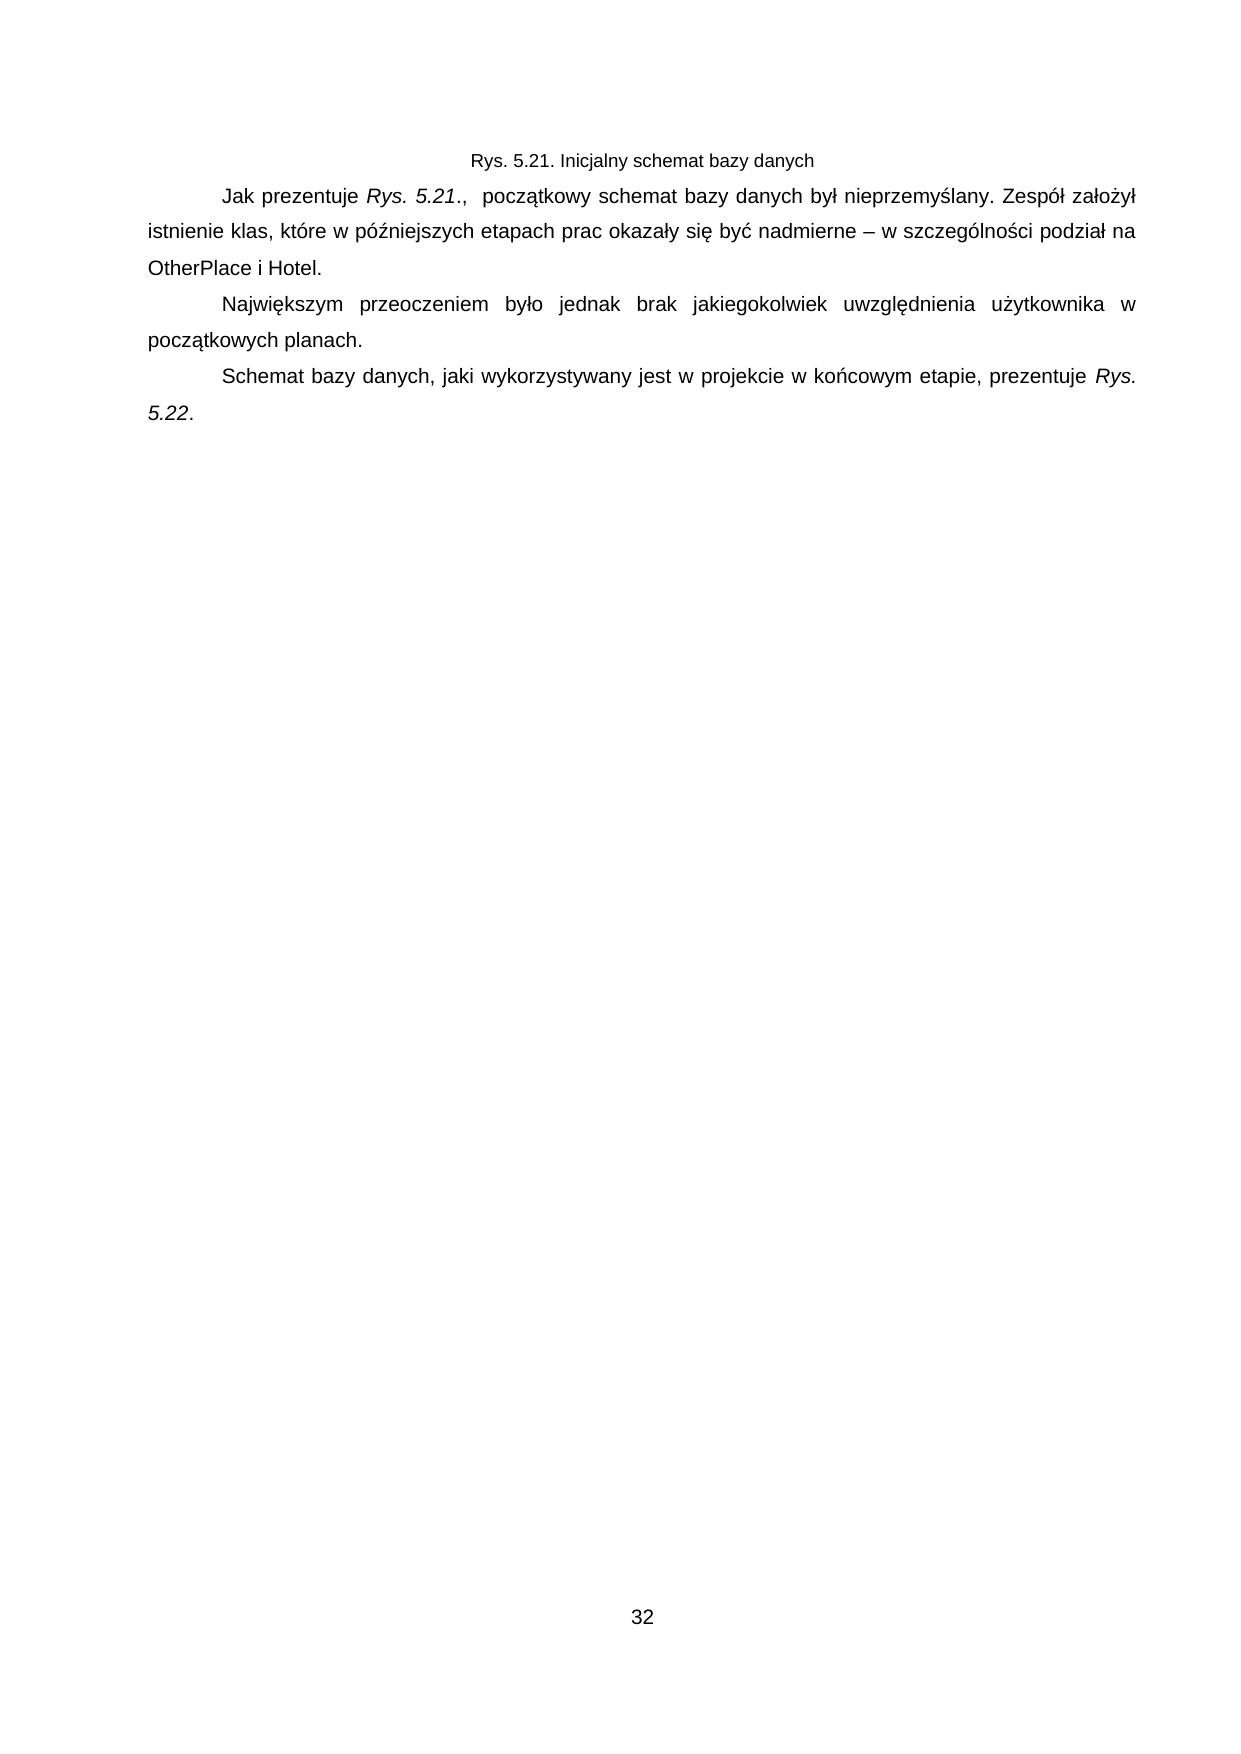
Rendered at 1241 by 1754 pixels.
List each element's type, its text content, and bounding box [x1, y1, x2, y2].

text Największym przeoczeniem było jednak brak jakiegokolwiek uwzględnienia użytkownika w początkowych planach. [148, 292, 1137, 352]
